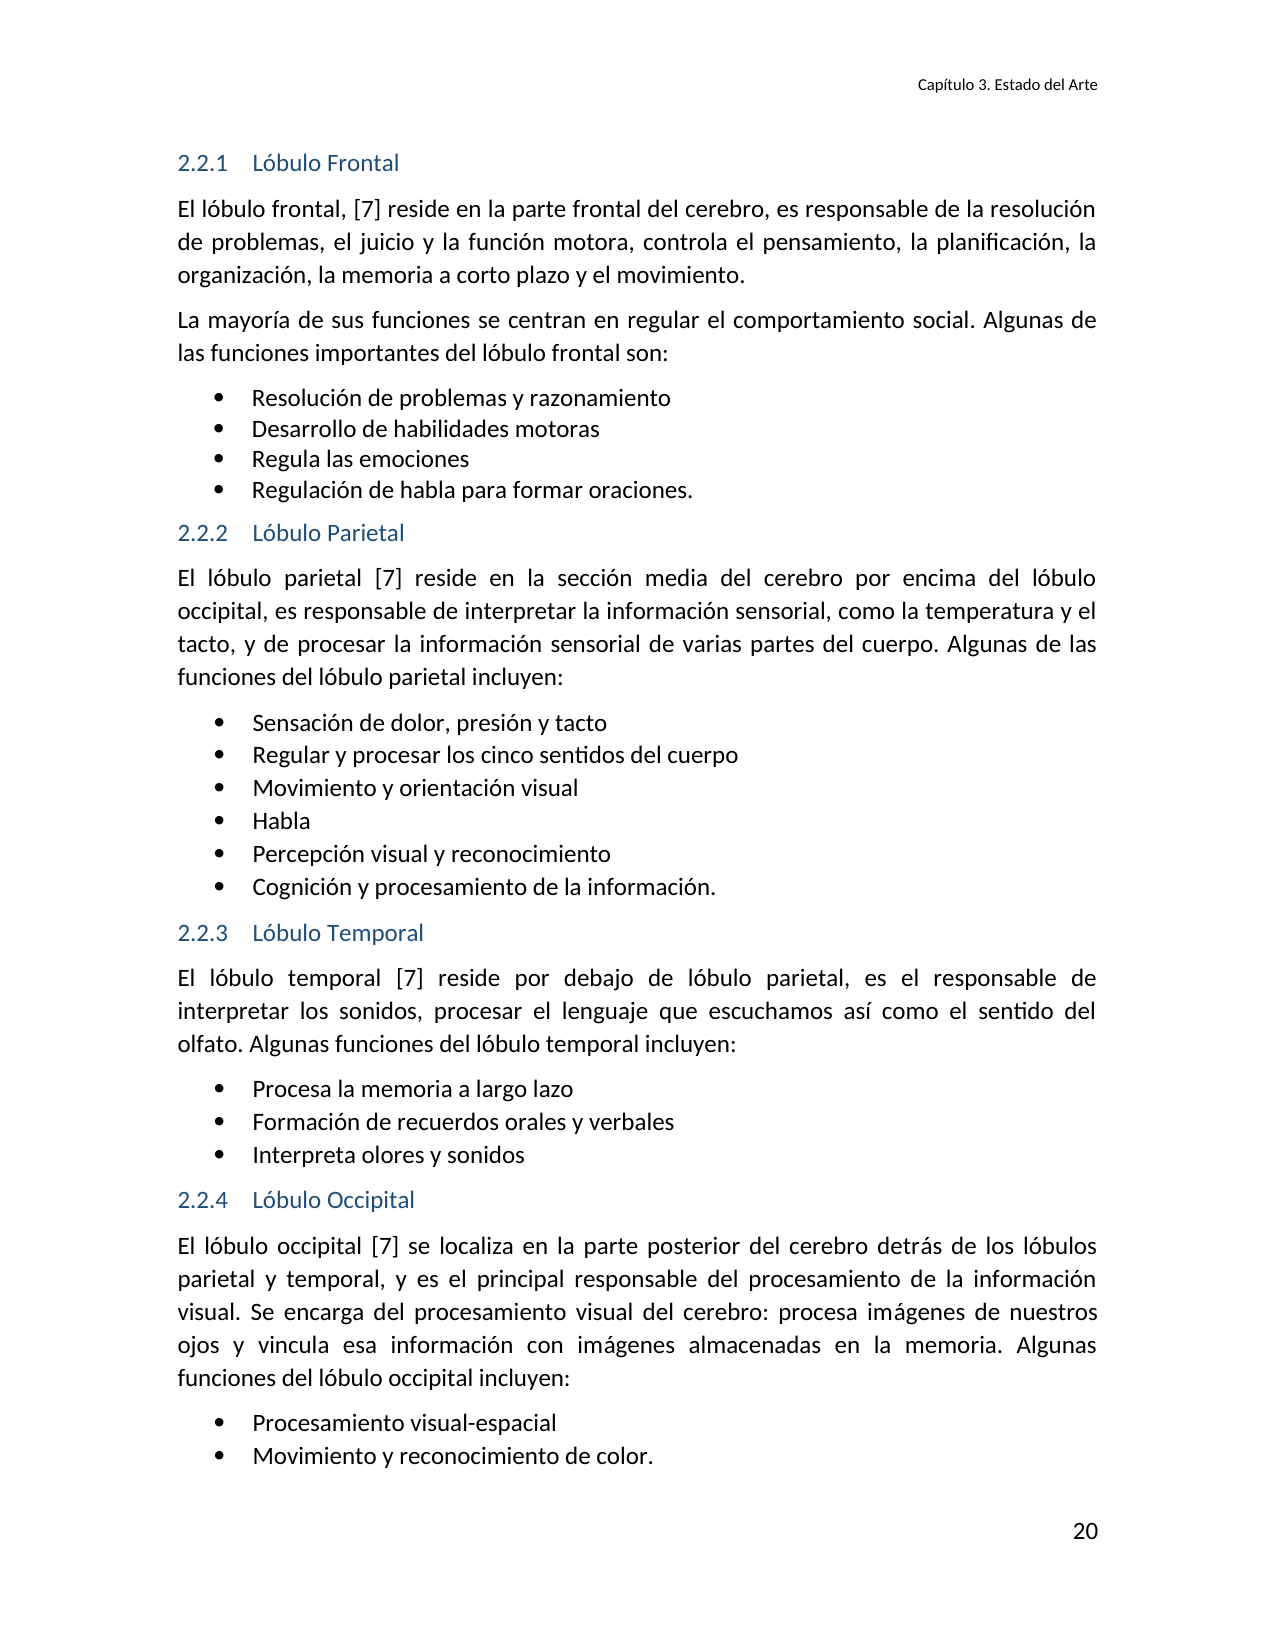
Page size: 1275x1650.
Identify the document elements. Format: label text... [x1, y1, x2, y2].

list Interpreta olores y sonidos [215, 1139, 1098, 1170]
text El lóbulo occipital [7] se localiza en la parte posterior del cerebro detrás de los lóbulos parietal y temporal, y es el principal responsable del procesamiento de la información visual. Se encarga del procesamiento visual del cerebro: procesa imágenes de nuestros ojos y vincula esa información con imágenes almacenadas en la memoria. Algunas funciones del lóbulo occipital incluyen: [177, 1230, 1098, 1392]
subtitle Lóbulo Parietal [177, 517, 1098, 548]
list Sensación de dolor, presión y tacto [215, 707, 1098, 737]
list Cognición y procesamiento de la información. [215, 871, 1098, 902]
text El lóbulo frontal, [7] reside en la parte frontal del cerebro, es responsable de la resolución de problemas, el juicio y la función motora, controla el pensamiento, la planificación, la organización, la memoria a corto plazo y el movimiento. [177, 193, 1098, 289]
text El lóbulo temporal [7] reside por debajo de lóbulo parietal, es el responsable de interpretar los sonidos, procesar el lenguaje que escuchamos así como el sentido del olfato. Algunas funciones del lóbulo temporal incluyen: [177, 962, 1098, 1058]
subtitle Lóbulo Occipital [177, 1185, 1098, 1215]
list Movimiento y orientación visual [215, 773, 1098, 803]
list Regular y procesar los cinco sentidos del cuerpo [215, 740, 1098, 770]
subtitle Lóbulo Frontal [177, 148, 1098, 178]
list Desarrollo de habilidades motoras [214, 413, 1098, 444]
list Regula las emociones [214, 444, 1098, 474]
subtitle Lóbulo Temporal [177, 917, 1098, 947]
list Resolución de problemas y razonamiento [214, 383, 1098, 413]
text La mayoría de sus funciones se centran en regular el comportamiento social. Algunas de las funciones importantes del lóbulo frontal son: [177, 304, 1098, 368]
list Procesa la memoria a largo lazo [215, 1073, 1098, 1104]
list Regulación de habla para formar oraciones. [214, 474, 1098, 505]
list Procesamiento visual-espacial [215, 1407, 1098, 1438]
text El lóbulo parietal [7] reside en la sección media del cerebro por encima del lóbulo occipital, es responsable de interpretar la información sensorial, como la temperatura y el tacto, y de procesar la información sensorial de varias partes del cuerpo. Algunas de las funciones del lóbulo parietal incluyen: [177, 563, 1098, 692]
list Movimiento y reconocimiento de color. [215, 1440, 1098, 1471]
list Percepción visual y reconocimiento [215, 838, 1098, 869]
list Formación de recuerdos orales y verbales [215, 1106, 1098, 1137]
list Habla [215, 806, 1098, 836]
